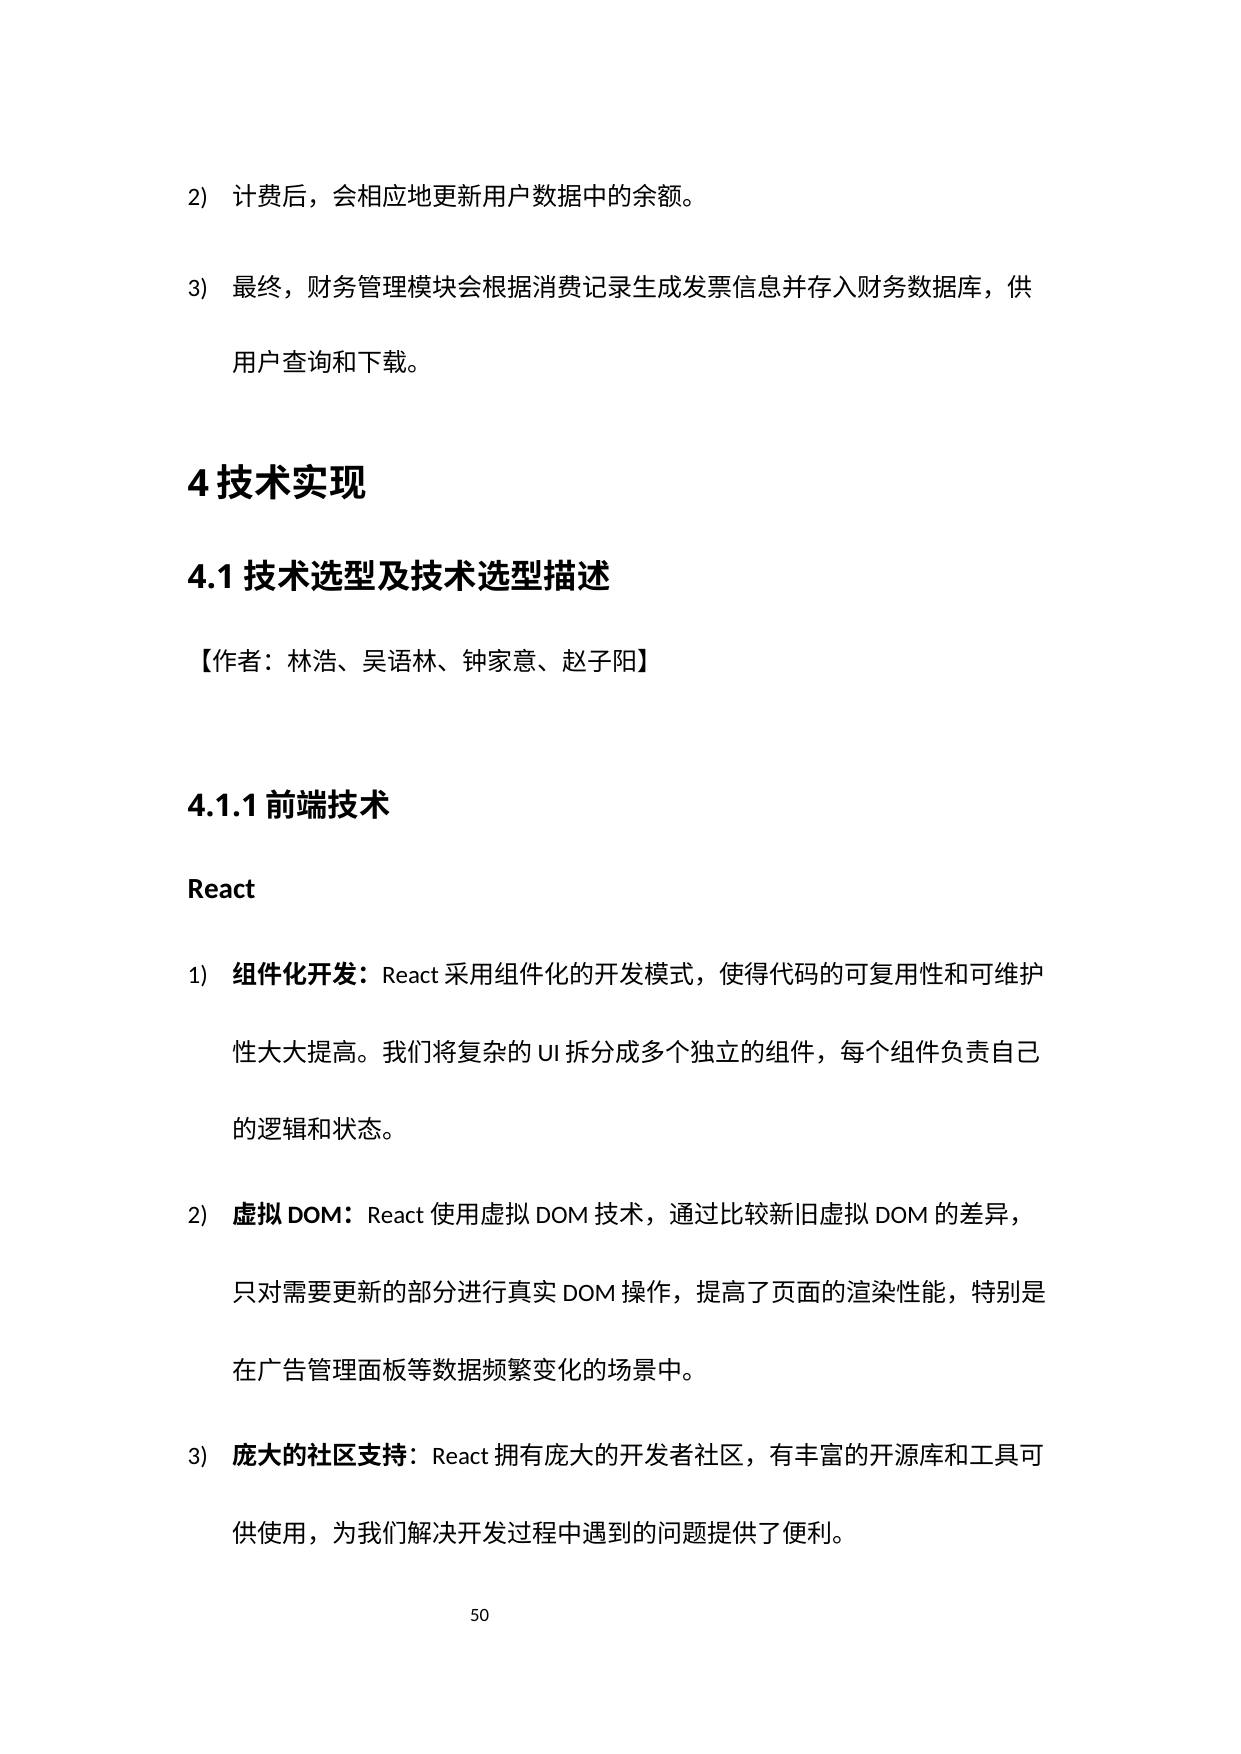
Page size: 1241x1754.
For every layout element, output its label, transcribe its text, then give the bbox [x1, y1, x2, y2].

list 最终，财务管理模块会根据消费记录生成发票信息并存入财务数据库，供用户查询和下载。 [187, 253, 1053, 393]
subtitle 4技术实现 [187, 448, 1053, 513]
list React [187, 855, 1053, 920]
list 计费后，会相应地更新用户数据中的余额。 [187, 162, 1053, 227]
list 虚拟 DOM：React 使用虚拟 DOM 技术，通过比较新旧虚拟 DOM 的差异，只对需要更新的部分进行真实 DOM 操作，提高了页面的渲染性能，特别是在广告管理面板等数据频繁变化的场景中。 [187, 1180, 1053, 1401]
list 【作者：林浩、吴语林、钟家意、赵子阳】 [187, 627, 1053, 692]
list 庞大的社区支持：React 拥有庞大的开发者社区，有丰富的开源库和工具可供使用，为我们解决开发过程中遇到的问题提供了便利。 [187, 1421, 1053, 1564]
list 组件化开发：React 采用组件化的开发模式，使得代码的可复用性和可维护性大大提高。我们将复杂的 UI 拆分成多个独立的组件，每个组件负责自己的逻辑和状态。 [187, 940, 1053, 1161]
subtitle 4.1 技术选型及技术选型描述 [187, 542, 1053, 607]
subtitle 4.1.1前端技术 [187, 771, 1053, 836]
